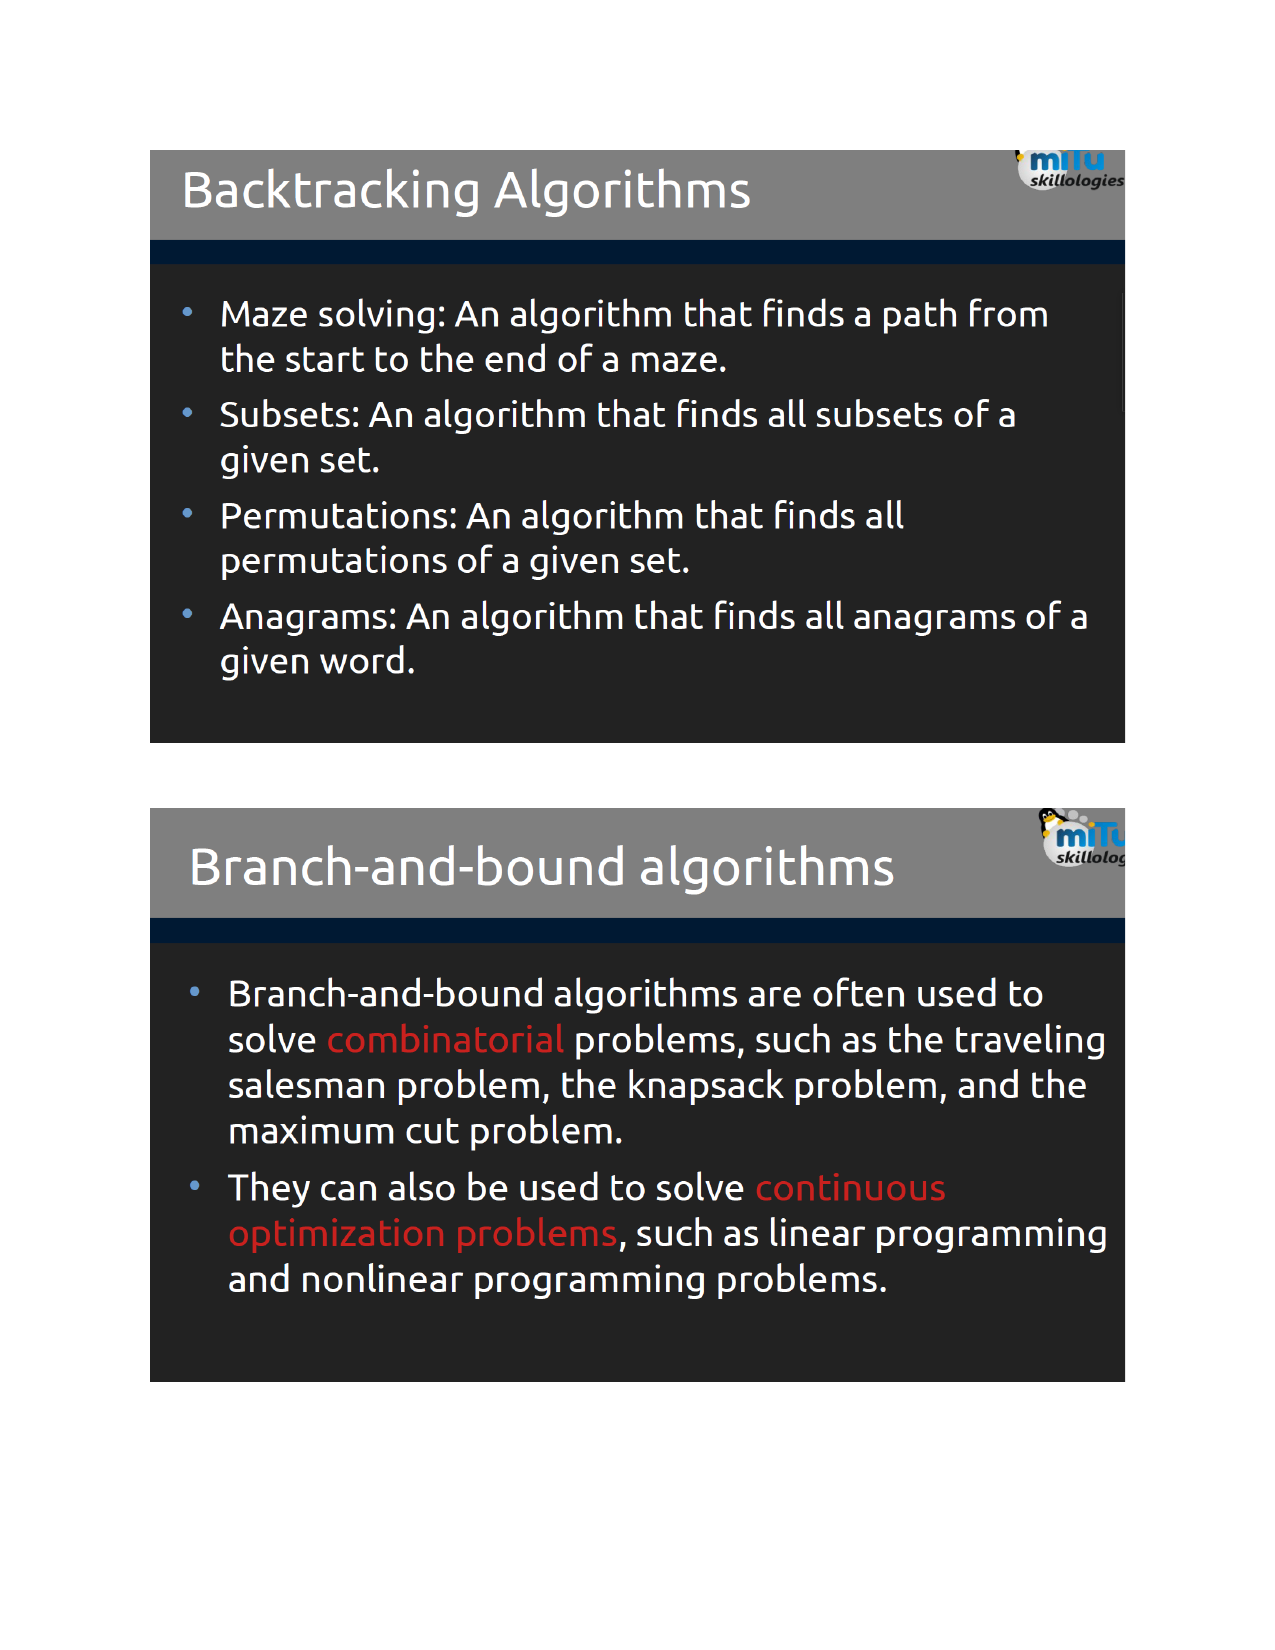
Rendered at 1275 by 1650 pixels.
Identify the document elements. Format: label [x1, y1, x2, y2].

picture [150, 808, 1125, 1382]
picture [150, 150, 1125, 743]
